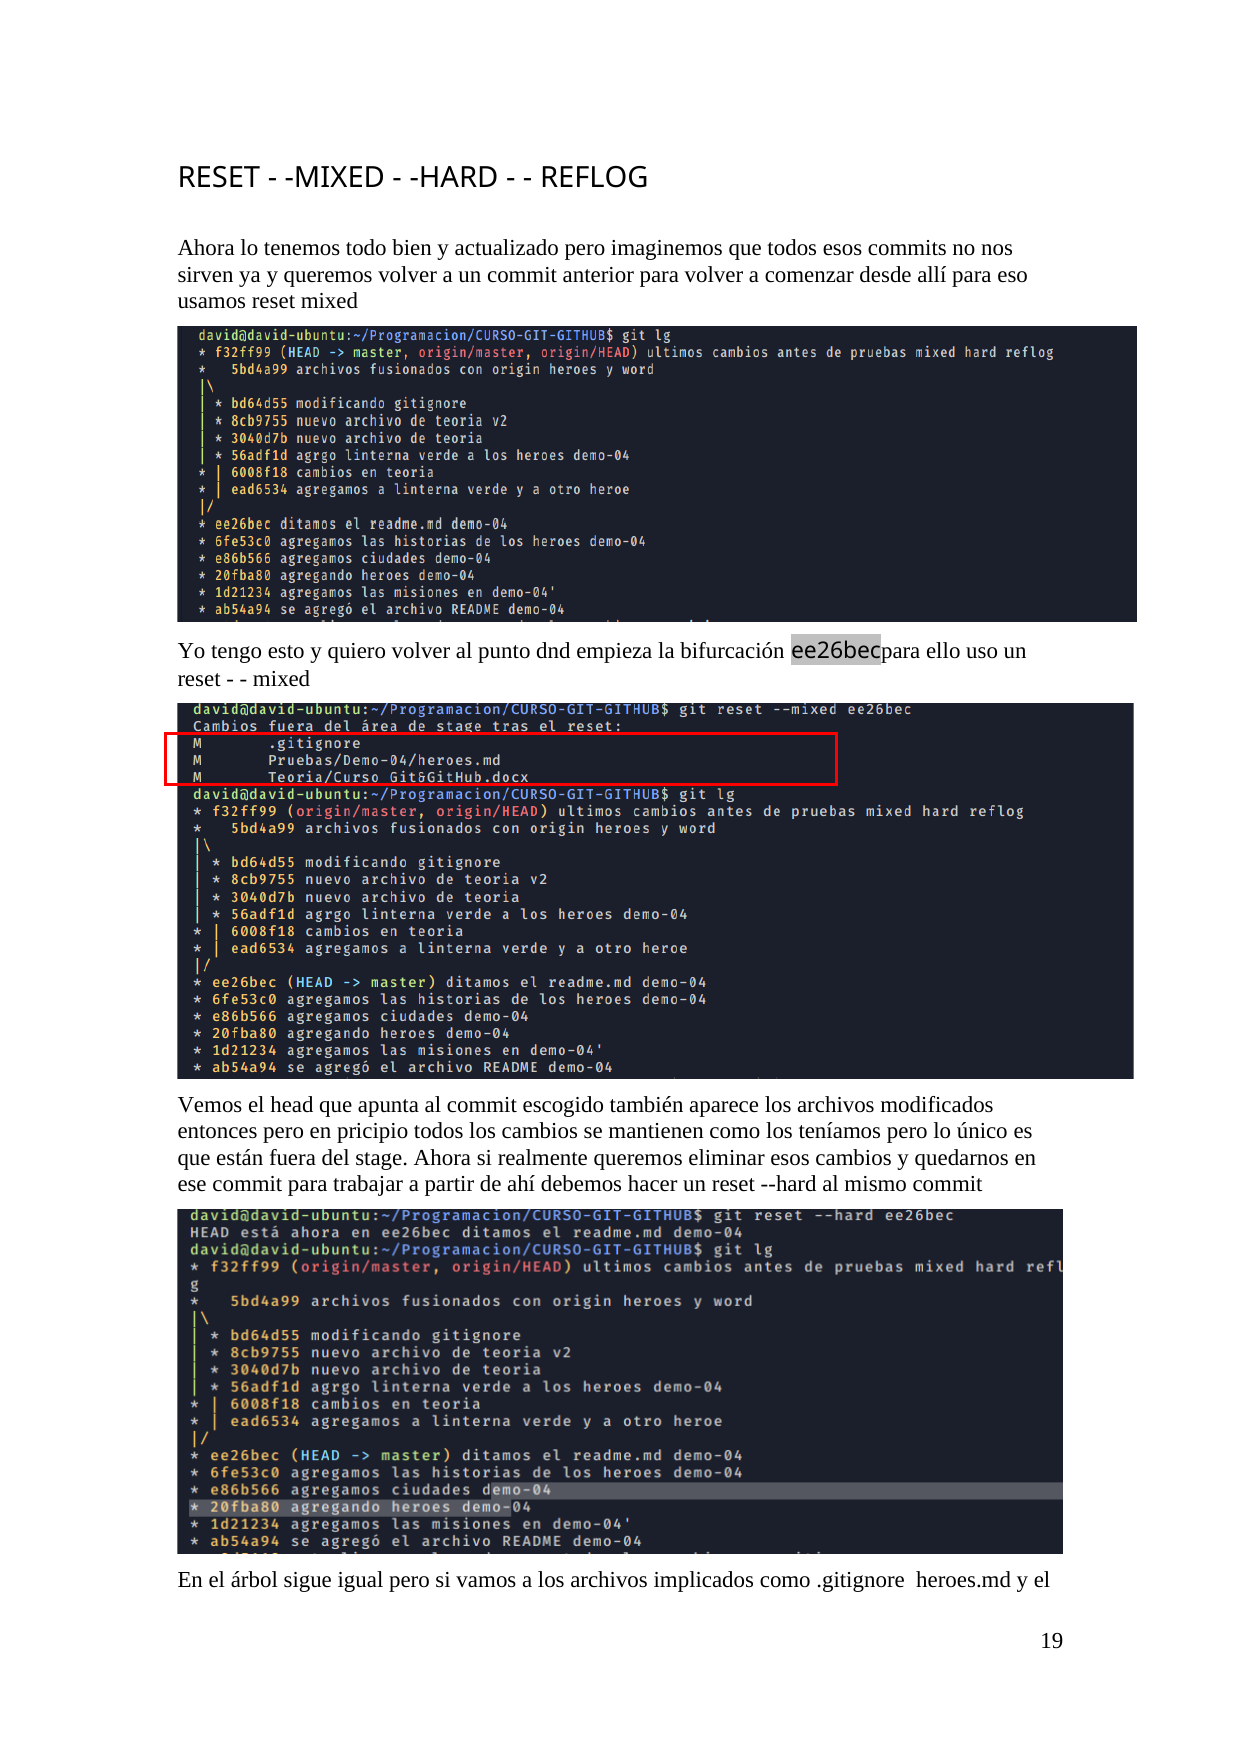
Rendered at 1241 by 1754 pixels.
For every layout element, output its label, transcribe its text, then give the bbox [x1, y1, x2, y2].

text Ahora lo tenemos todo bien y actualizado pero imaginemos que todos esos commits no nos sirven ya y queremos volver a un commit anterior para volver a comenzar desde allí para eso usamos reset mixed [177, 234, 1063, 313]
picture [177, 735, 835, 783]
text Vemos el head que apunta al commit escogido también aparece los archivos modificados entonces pero en pricipio todos los cambios se mantienen como los teníamos pero lo único es que están fuera del stage. Ahora si realmente queremos eliminar esos cambios y quedarnos en ese commit para trabajar a partir de ahí debemos hacer un reset --hard al mismo commit [177, 1091, 1063, 1197]
text Yo tengo esto y quiero volver al punto dnd empieza la bifurcación ee26becpara ello uso un reset - - mixed [177, 634, 1063, 691]
picture [177, 326, 1137, 622]
picture [177, 703, 1134, 1079]
picture [177, 1209, 1063, 1554]
subtitle Reset - -mixed - -hard - - reflog [177, 156, 1063, 196]
